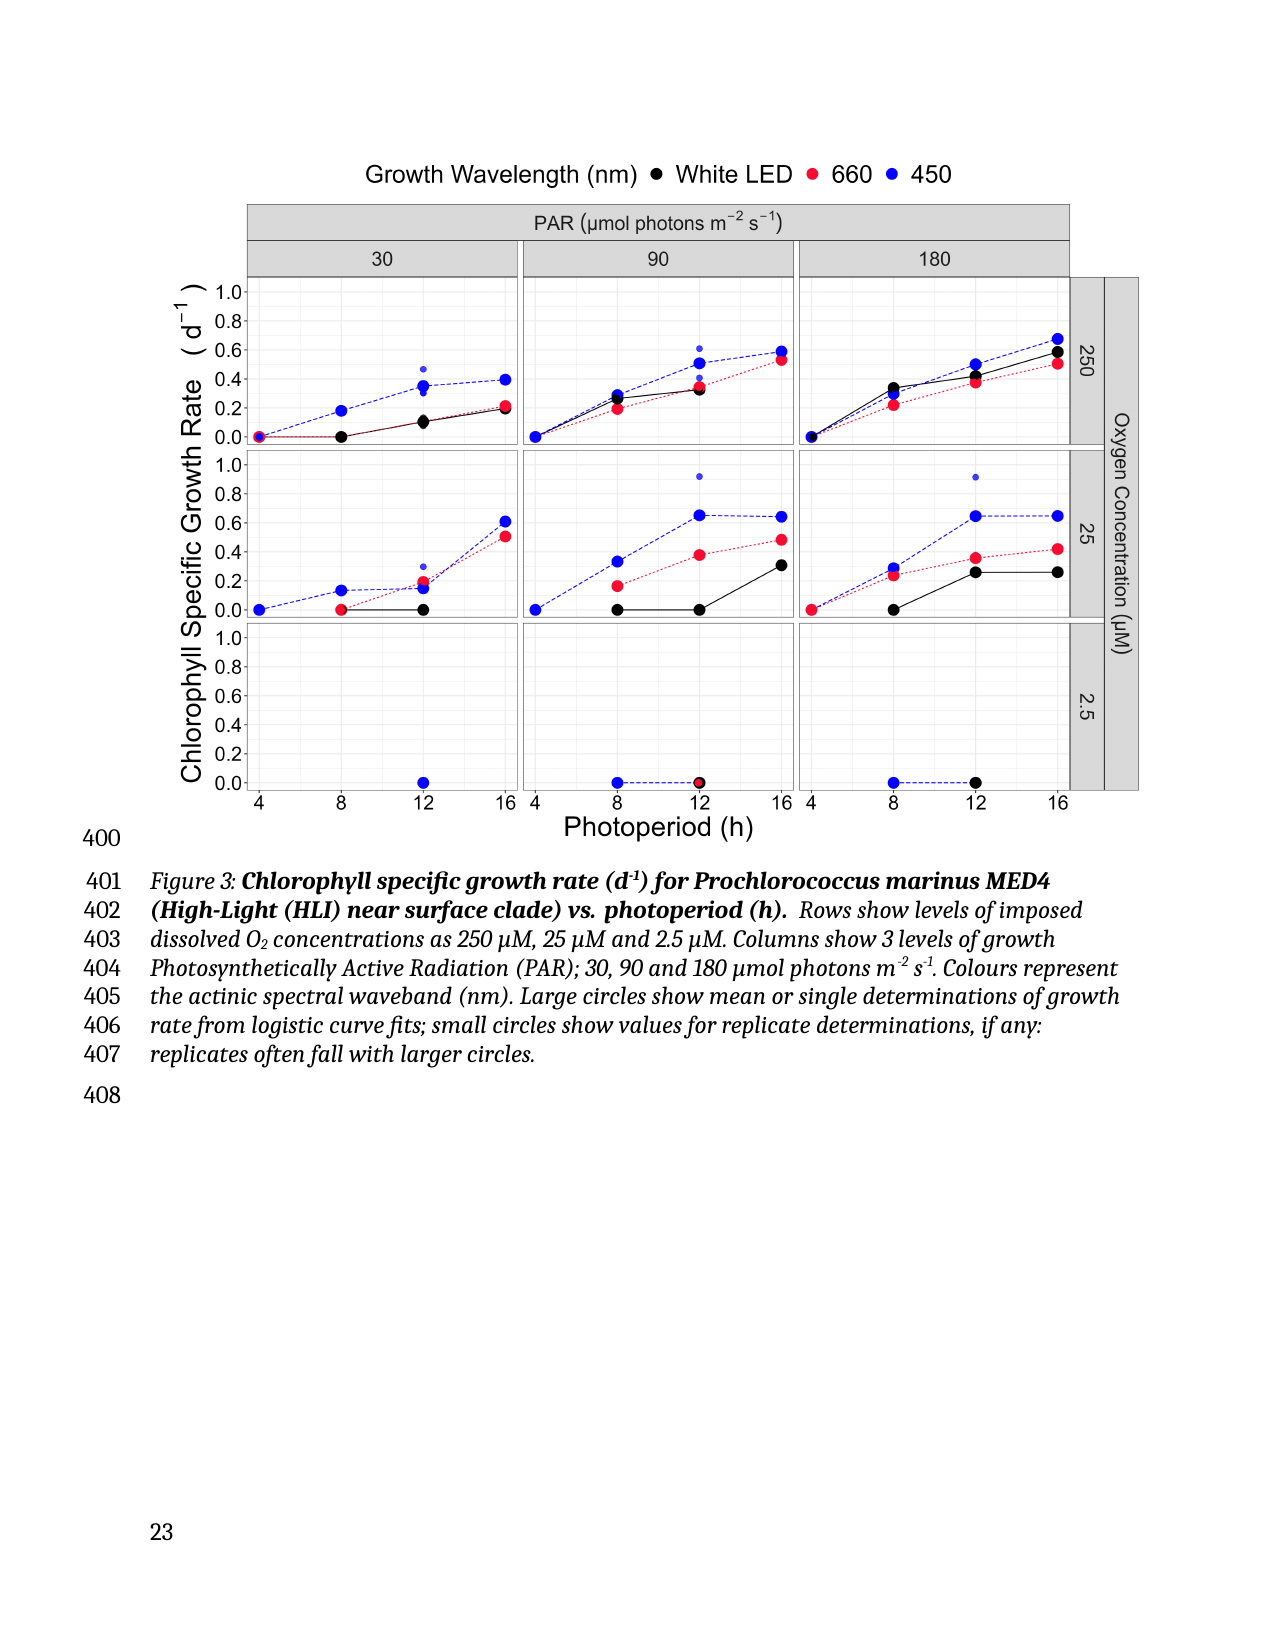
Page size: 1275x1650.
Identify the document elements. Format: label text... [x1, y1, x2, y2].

text Figure 3: Chlorophyll specific growth rate (d-1) for Prochlorococcus marinus MED4 (High-Light (HLI) near surface clade) vs. photoperiod (h). Rows show levels of imposed dissolved O2 concentrations as 250 µM, 25 µM and 2.5 µM. Columns show 3 levels of growth Photosynthetically Active Radiation (PAR); 30, 90 and 180 µmol photons m-2 s-1. Colours represent the actinic spectral waveband (nm). Large circles show mean or single determinations of growth rate from logistic curve fits; small circles show values for replicate determinations, if any: replicates often fall with larger circles. [150, 867, 1125, 1068]
picture [168, 150, 1144, 847]
